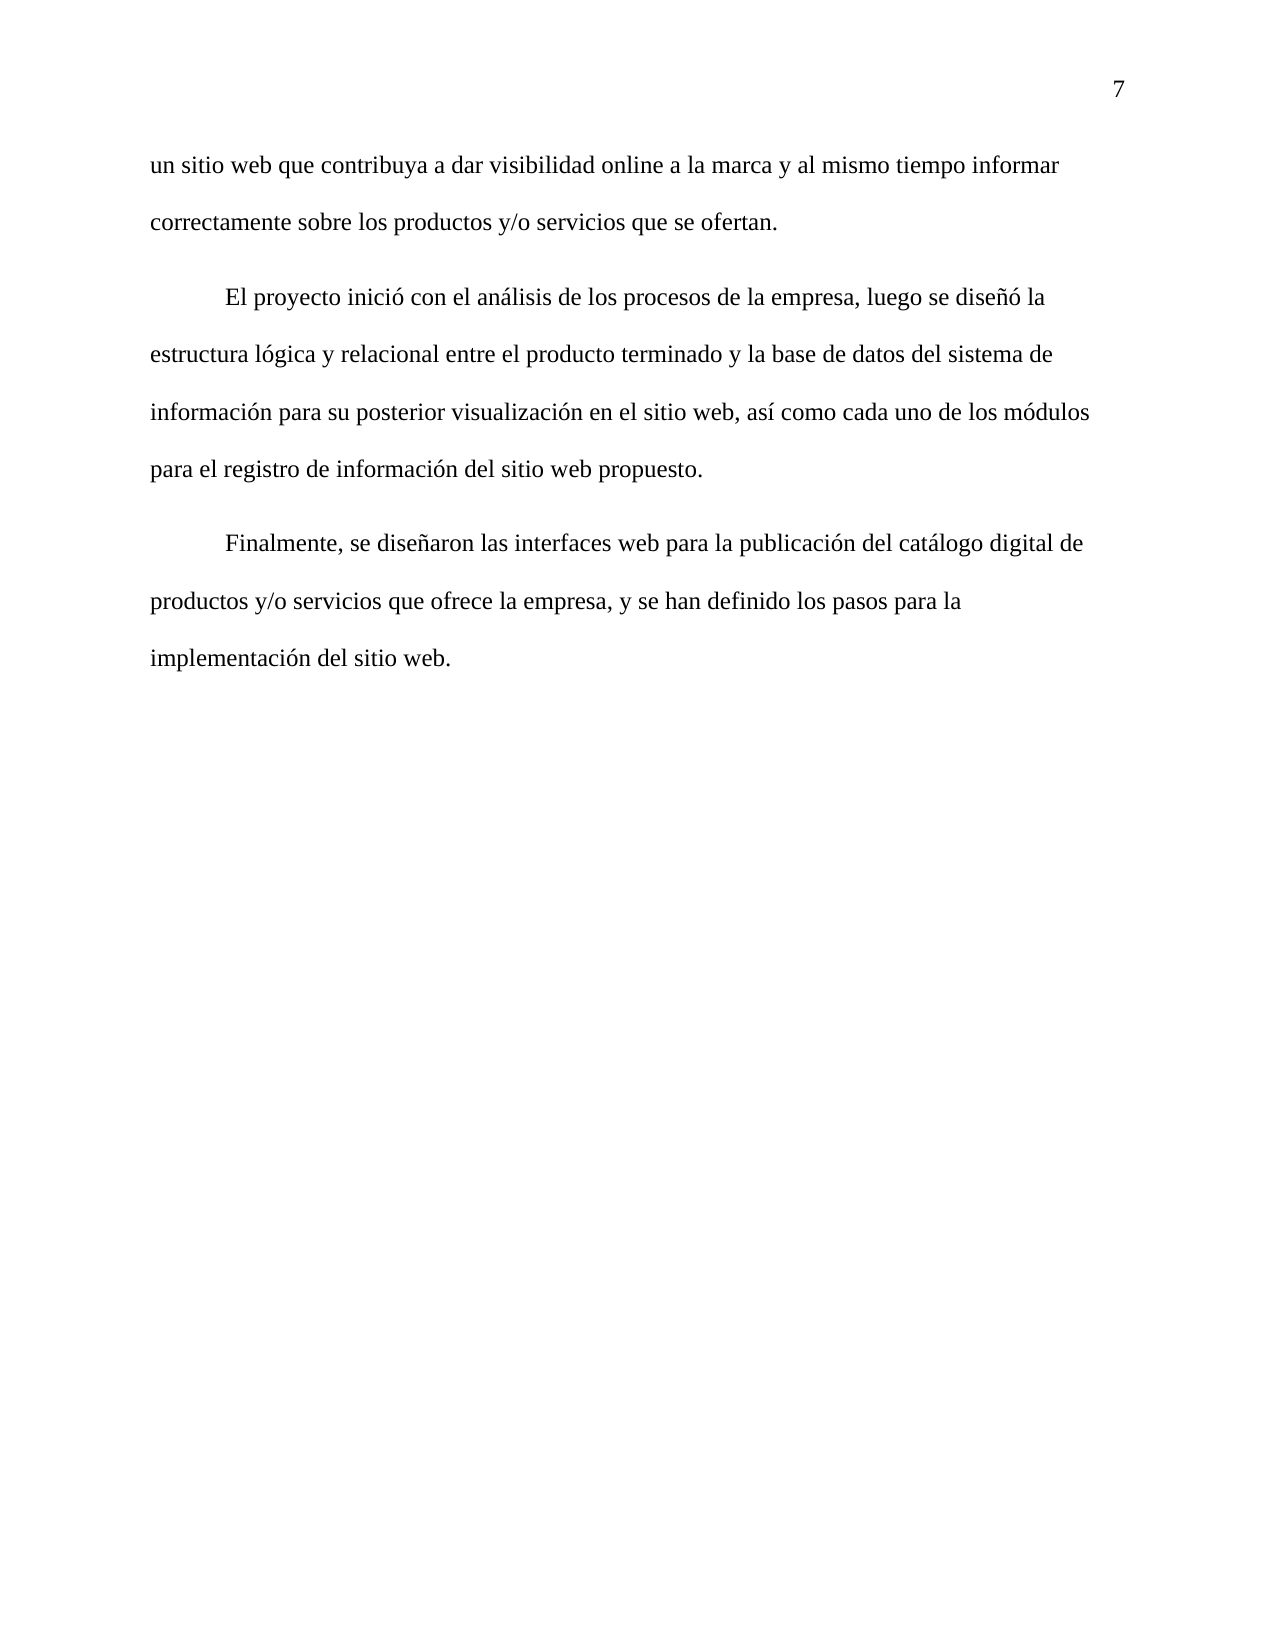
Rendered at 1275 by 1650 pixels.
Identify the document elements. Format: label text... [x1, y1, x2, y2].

text Finalmente, se diseñaron las interfaces web para la publicación del catálogo digital de productos y/o servicios que ofrece la empresa, y se han definido los pasos para la implementación del sitio web. [150, 528, 1125, 672]
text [150, 150, 1125, 236]
text El proyecto inició con el análisis de los procesos de la empresa, luego se diseñó la estructura lógica y relacional entre el producto terminado y la base de datos del sistema de información para su posterior visualización en el sitio web, así como cada uno de los módulos para el registro de información del sitio web propuesto. [150, 282, 1125, 483]
